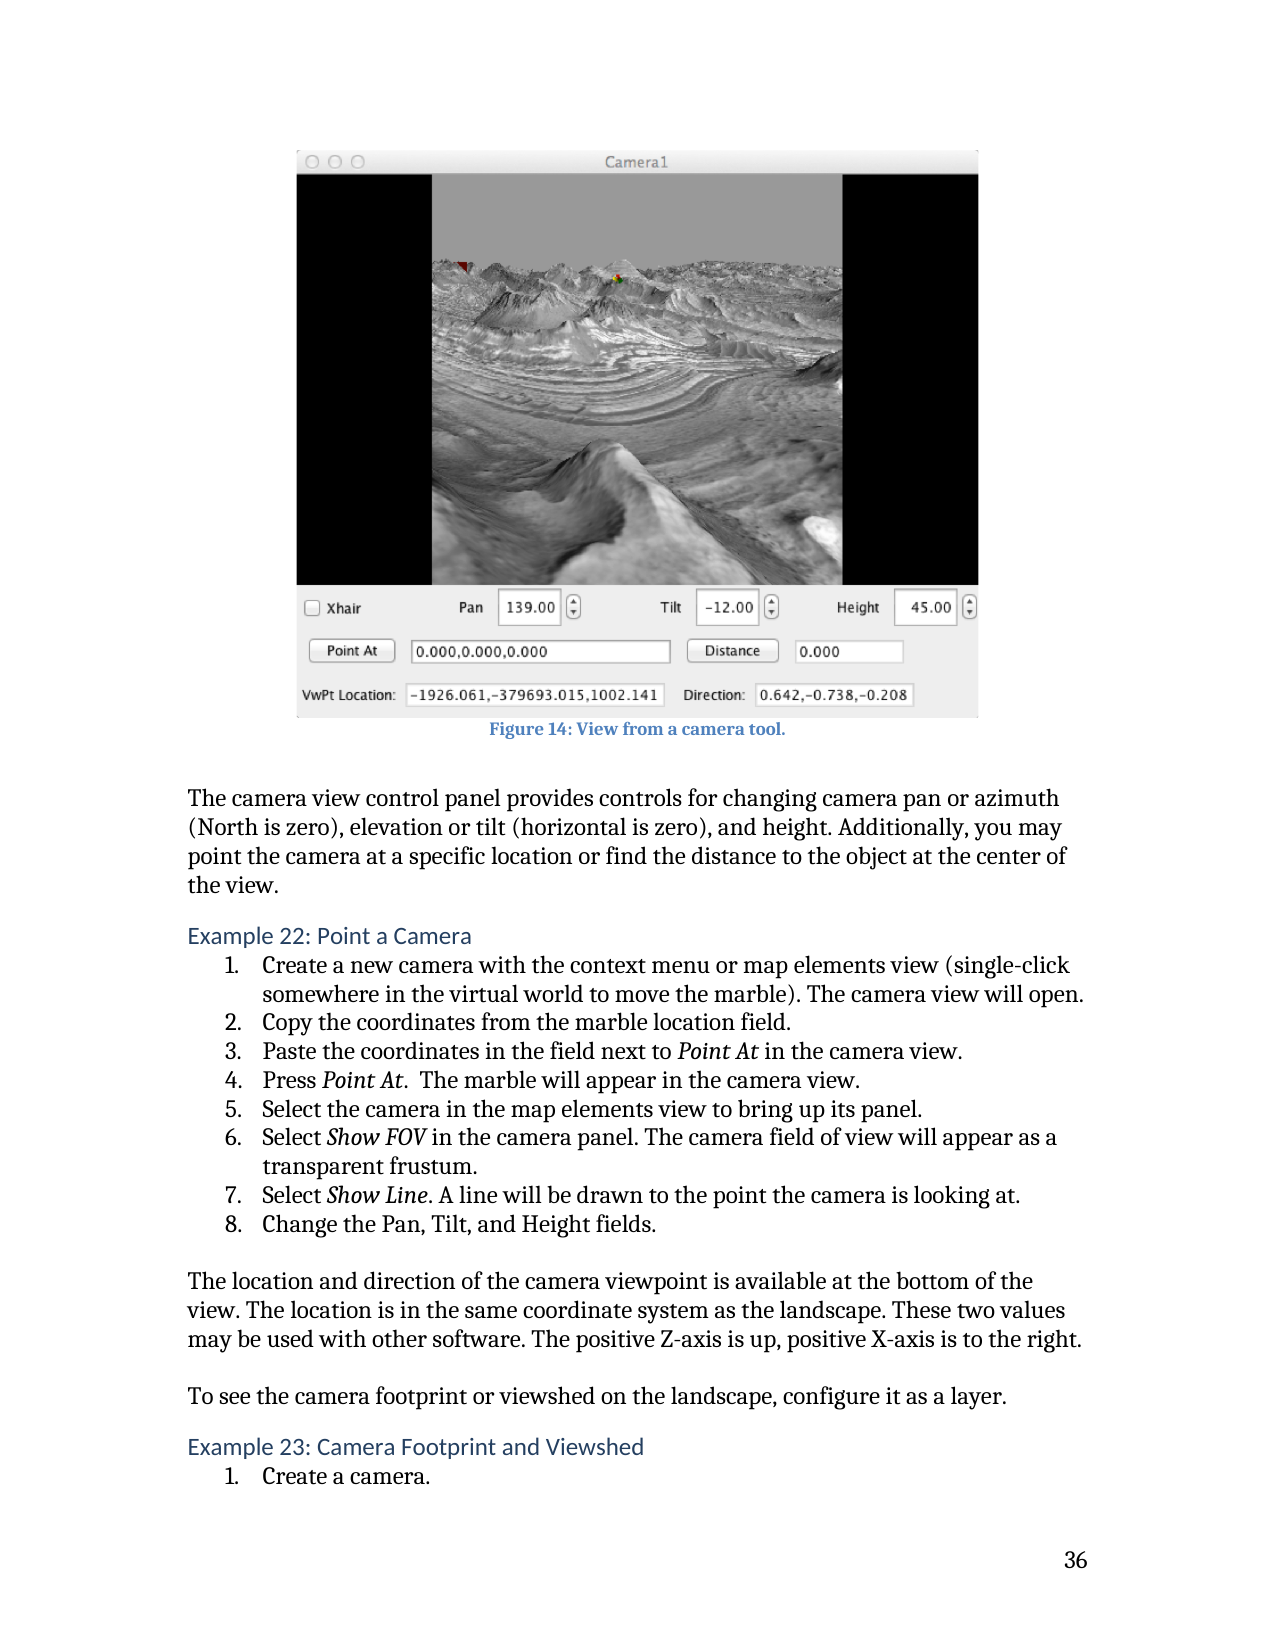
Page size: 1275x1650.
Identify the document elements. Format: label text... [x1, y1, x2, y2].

list Create a new camera with the context menu or map elements view (single-click somewhere in the virtual world to move the marble). The camera view will open. [225, 951, 1087, 1008]
list Change the Pan, Tilt, and Height fields. [225, 1209, 1087, 1238]
text To see the camera footprint or viewshed on the landscape, configure it as a layer. [187, 1382, 1087, 1411]
list Select Show Line. A line will be drawn to the point the camera is looking at. [225, 1181, 1087, 1209]
list Copy the coordinates from the marble location field. [225, 1008, 1087, 1037]
picture [296, 150, 979, 718]
list Press Point At. The marble will appear in the camera view. [225, 1066, 1087, 1094]
subtitle Example 22: Point a Camera [187, 920, 1087, 951]
text The location and direction of the camera viewpoint is available at the bottom of the view. The location is in the same coordinate system as the landscape. These two values may be used with other software. The positive Z-axis is up, positive X-axis is to the right. [187, 1267, 1087, 1353]
list Select the camera in the map elements view to bring up its panel. [225, 1094, 1087, 1123]
list Create a camera. [225, 1462, 1087, 1491]
list Select Show FOV in the camera panel. The camera field of view will appear as a transparent frustum. [225, 1123, 1087, 1181]
subtitle Example 23: Camera Footprint and Viewshed [187, 1432, 1087, 1462]
text The camera view control panel provides controls for changing camera pan or azimuth (North is zero), elevation or tilt (horizontal is zero), and height. Additionally, you may point the camera at a specific location or find the distance to the object at the center of the view. [187, 784, 1087, 899]
text Figure : View from a camera tool. [187, 718, 1087, 739]
list Paste the coordinates in the field next to Point At in the camera view. [225, 1037, 1087, 1066]
